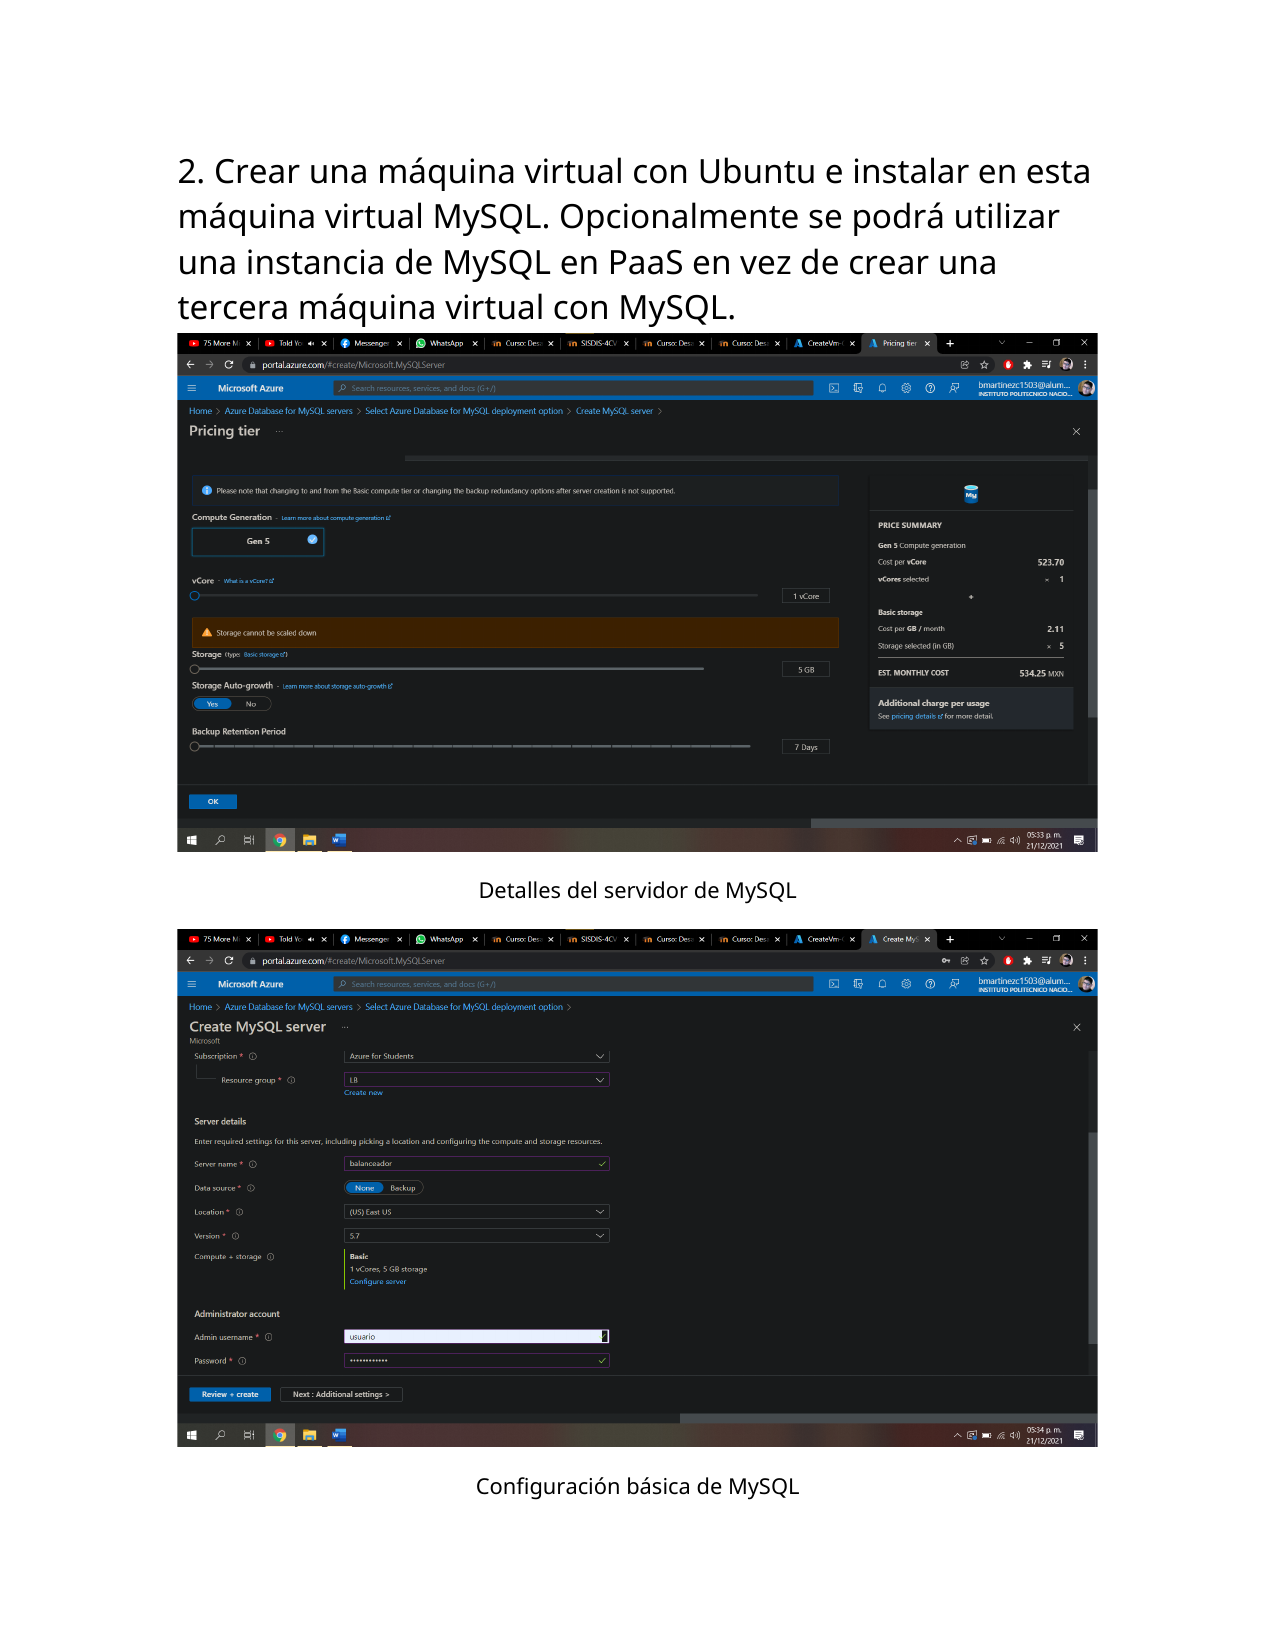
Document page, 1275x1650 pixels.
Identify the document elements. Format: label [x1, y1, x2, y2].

picture [177, 929, 1098, 1447]
picture [177, 333, 1098, 852]
